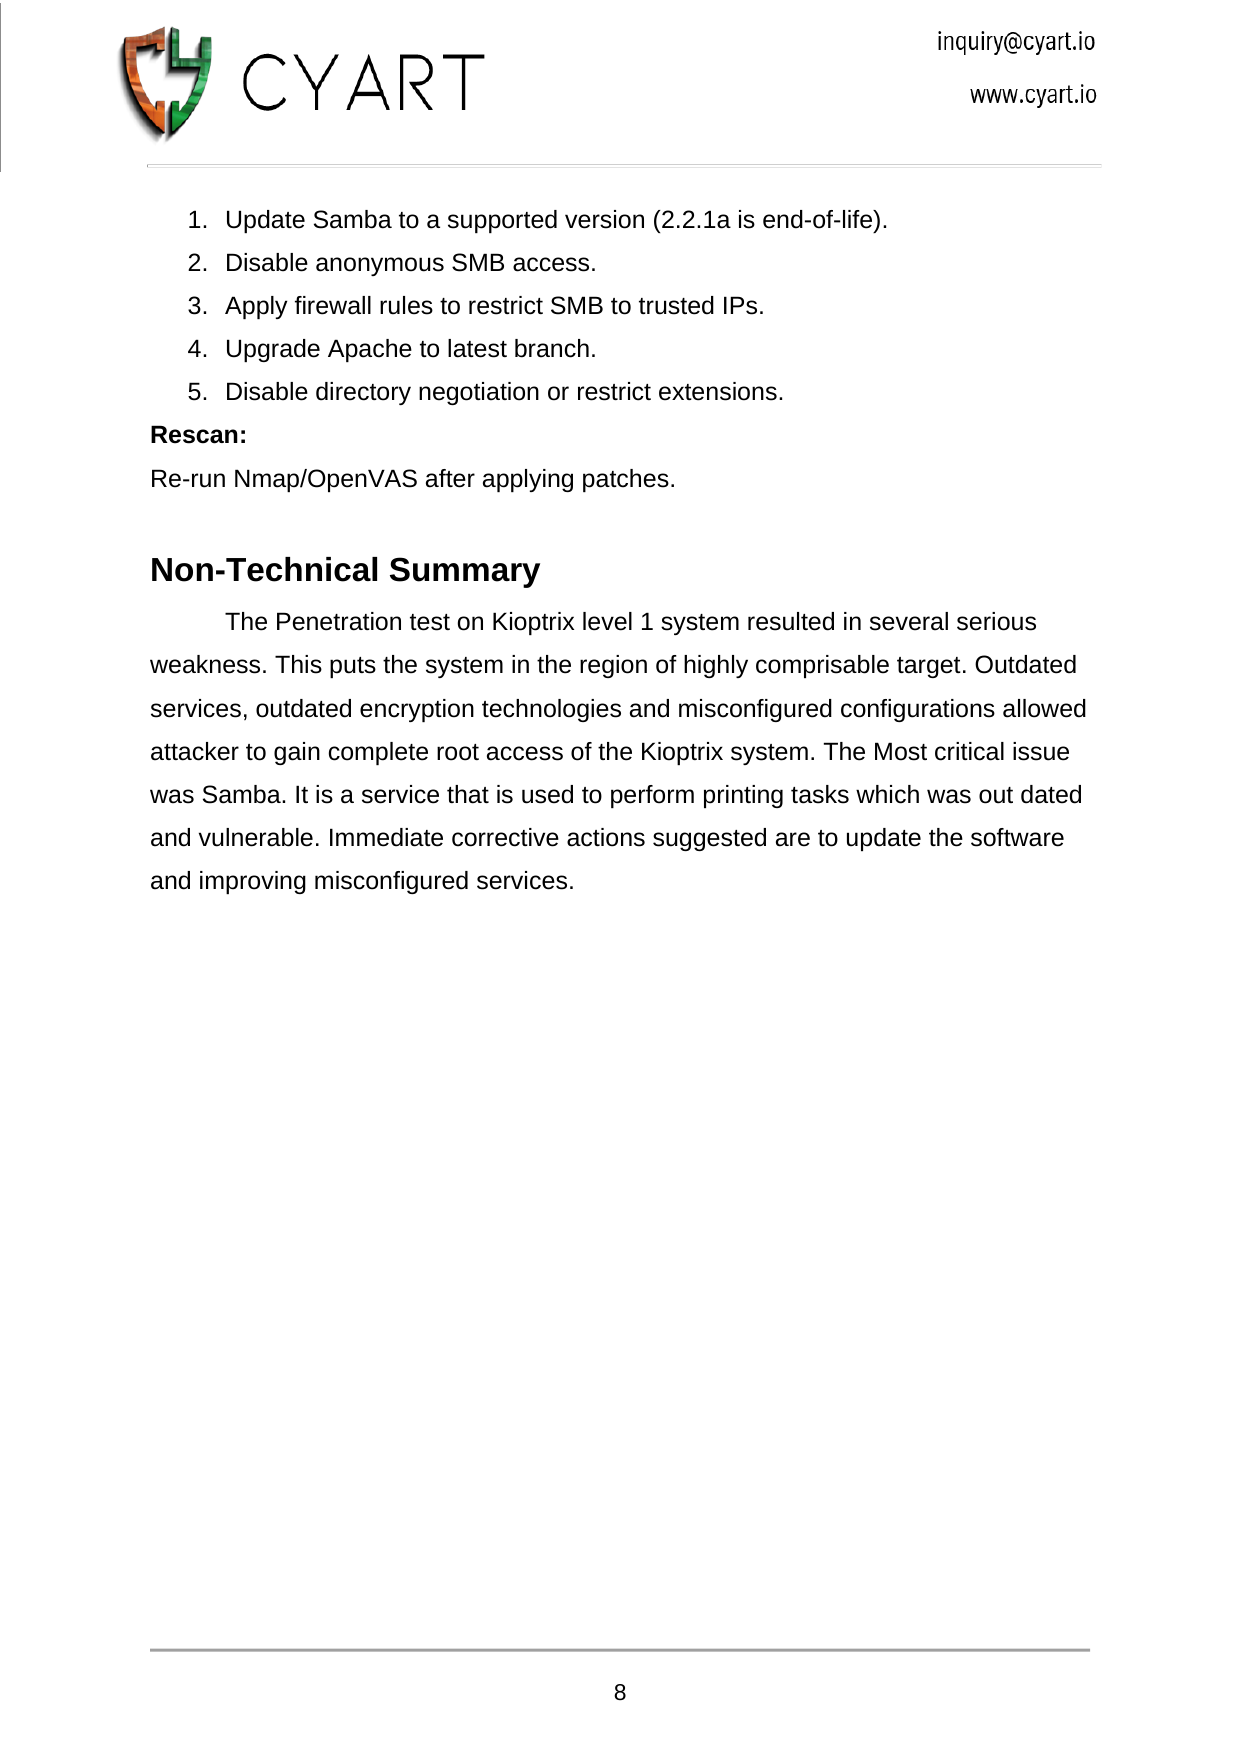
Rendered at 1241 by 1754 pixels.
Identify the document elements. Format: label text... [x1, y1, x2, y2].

picture [0, 3, 1241, 172]
text Re-run Nmap/OpenVAS after applying patches. [150, 463, 1090, 492]
text The Penetration test on Kioptrix level 1 system resulted in several serious weakness. This puts the system in the region of highly comprisable target. Outdated services, outdated encryption technologies and misconfigured configurations allowed attacker to gain complete root access of the Kioptrix system. The Most critical issue was Samba. It is a service that is used to perform printing tasks which was out dated and vulnerable. Immediate corrective actions suggested are to update the software and improving misconfigured services. [150, 607, 1090, 895]
list Upgrade Apache to latest branch. [187, 334, 1090, 363]
text Rescan: [150, 420, 1090, 449]
text Non-Technical Summary [150, 550, 1090, 588]
list Disable directory negotiation or restrict extensions. [187, 377, 1090, 406]
list Update Samba to a supported version (2.2.1a is end-of-life). [187, 150, 1090, 233]
list Apply firewall rules to restrict SMB to trusted IPs. [187, 291, 1090, 320]
list Disable anonymous SMB access. [187, 248, 1090, 277]
